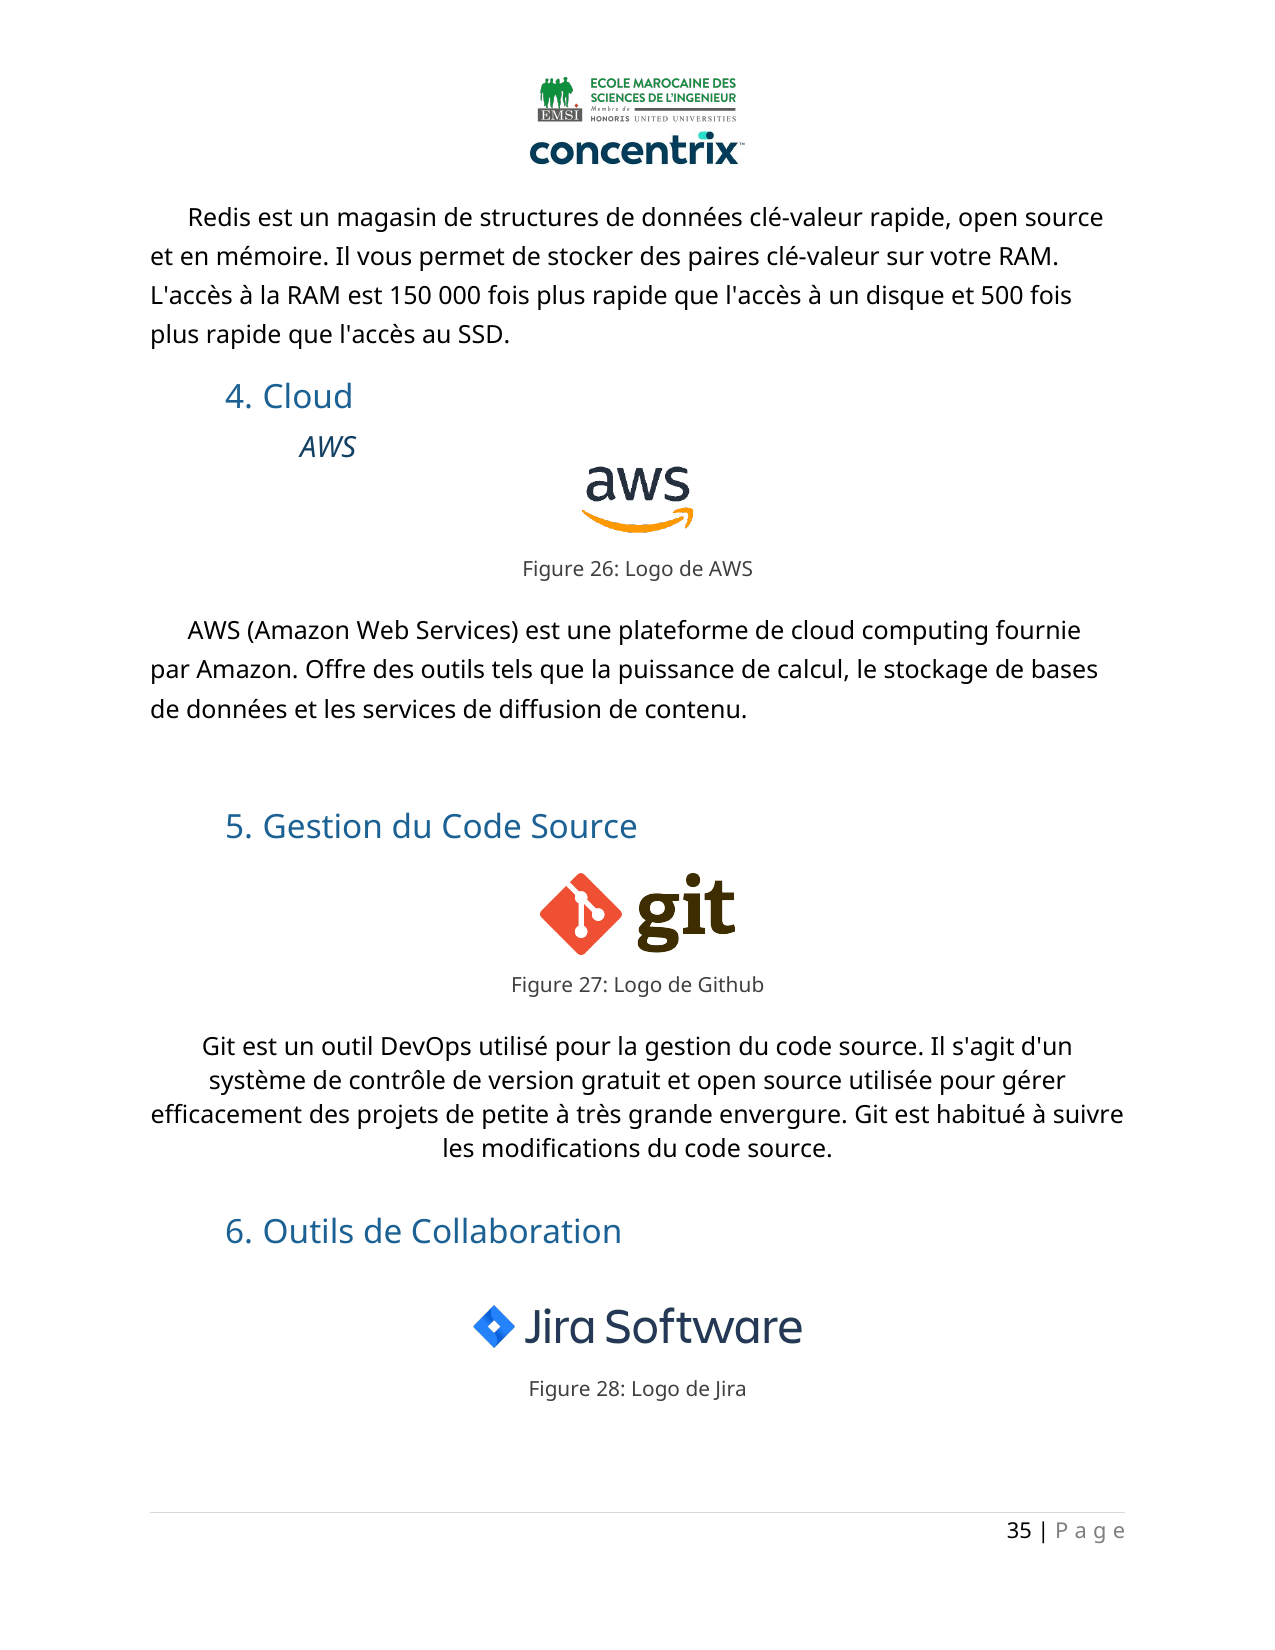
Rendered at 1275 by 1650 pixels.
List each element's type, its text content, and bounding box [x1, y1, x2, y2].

text AWS (Amazon Web Services) est une plateforme de cloud computing fournie par Amazon. Offre des outils tels que la puissance de calcul, le stockage de bases de données et les services de diffusion de contenu. [150, 613, 1125, 725]
subtitle Outils de Collaboration [225, 1208, 1125, 1253]
subtitle AWS [262, 426, 1125, 466]
text Figure 26: Logo de AWS [150, 554, 1125, 582]
text Redis est un magasin de structures de données clé-valeur rapide, open source et en mémoire. Il vous permet de stocker des paires clé-valeur sur votre RAM. L'accès à la RAM est 150 000 fois plus rapide que l'accès à un disque et 500 fois plus rapide que l'accès au SSD. [150, 199, 1125, 351]
text Figure 27: Logo de Github [150, 970, 1125, 998]
text Git est un outil DevOps utilisé pour la gestion du code source. Il s'agit d'un système de contrôle de version gratuit et open source utilisée pour gérer efficacement des projets de petite à très grande envergure. Git est habitué à suivre les modifications du code source. [150, 1029, 1125, 1165]
picture [528, 75, 747, 170]
text Figure 28: Logo de Jira [150, 1374, 1125, 1402]
picture [471, 1300, 804, 1358]
picture [581, 466, 694, 533]
picture [540, 873, 735, 955]
subtitle Gestion du Code Source [225, 803, 1125, 848]
subtitle Cloud [225, 373, 1125, 418]
